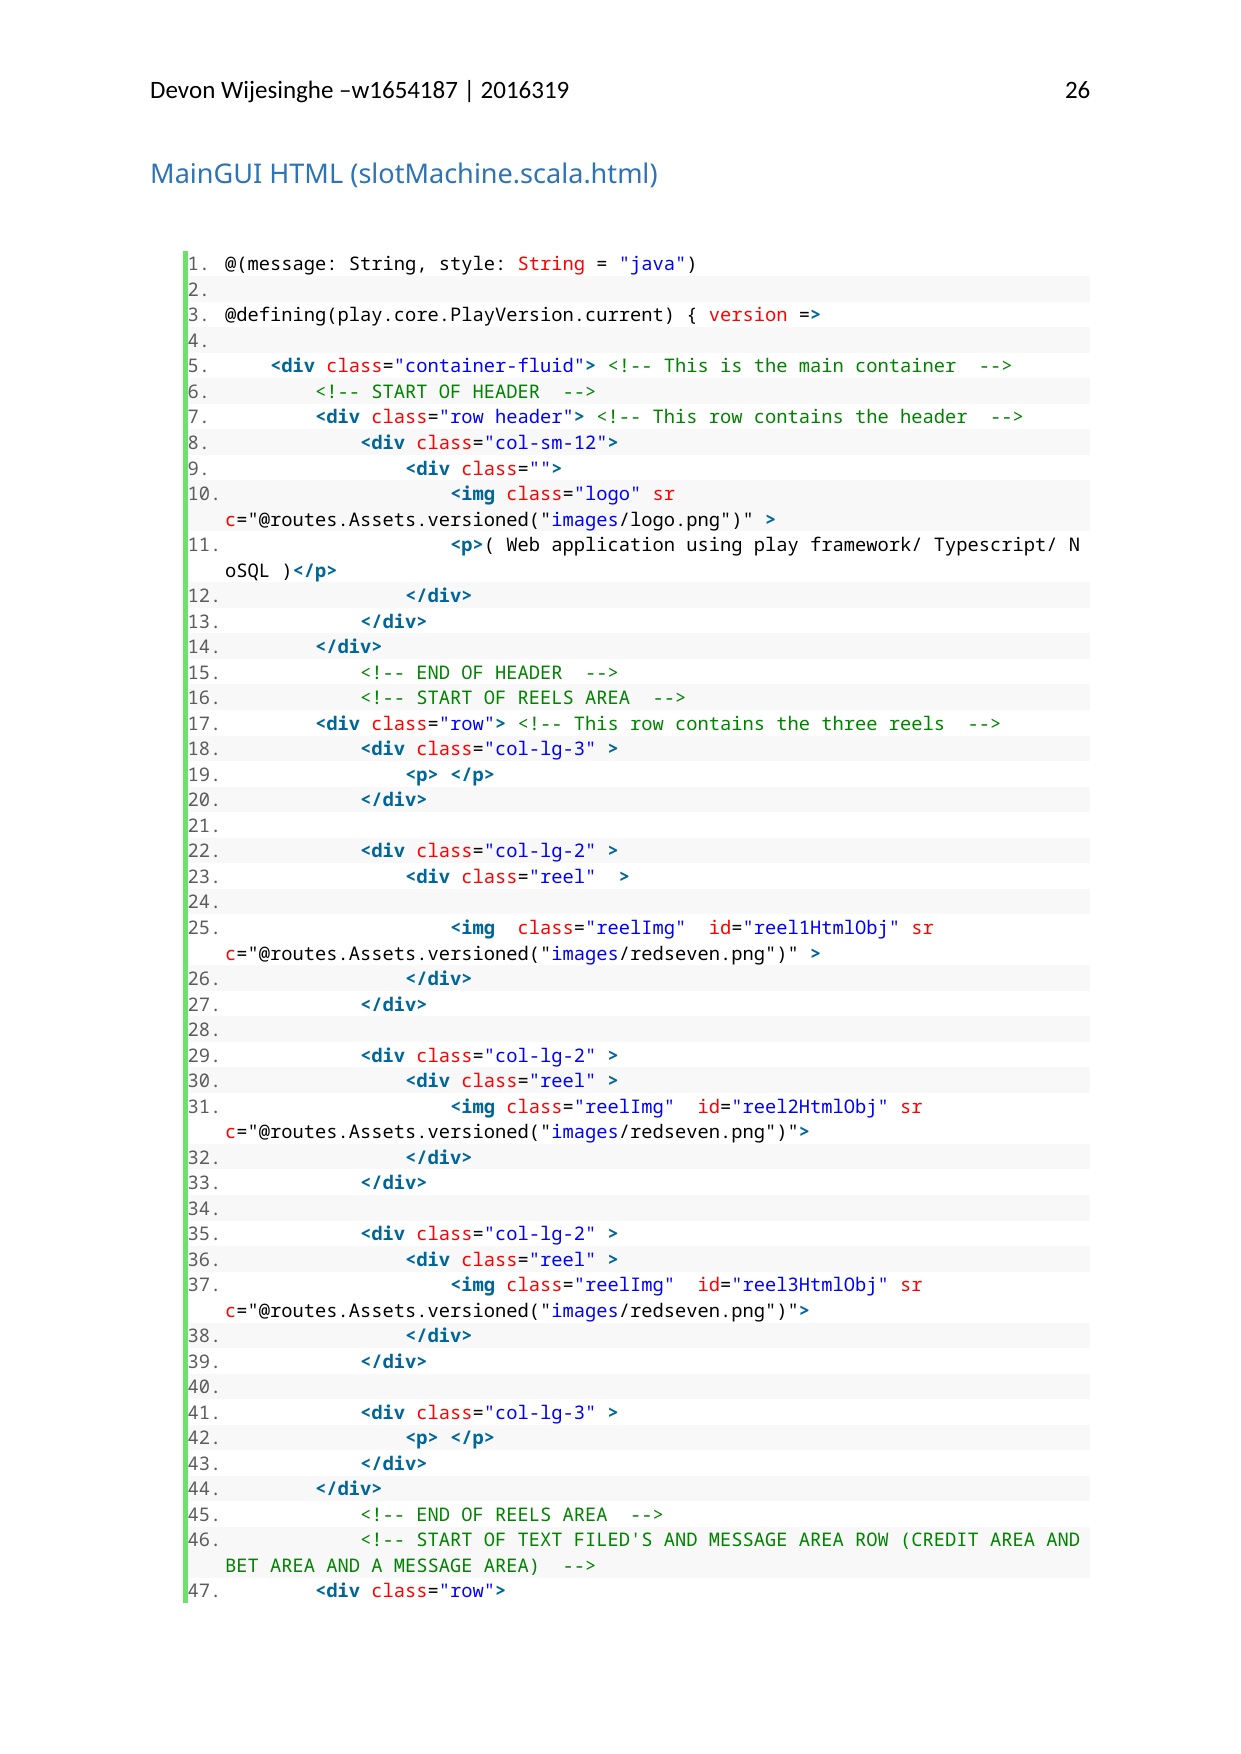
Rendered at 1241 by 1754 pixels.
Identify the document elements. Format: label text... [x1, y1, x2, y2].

list <p> </p> [188, 1425, 1090, 1450]
list </div> [188, 787, 1090, 812]
list <div class="col-lg-2" > [188, 1221, 1090, 1246]
list <div class="col-lg-2" > [188, 838, 1090, 863]
list @defining(play.core.PlayVersion.current) { version => [188, 302, 1090, 327]
list <div class="col-lg-3" > [188, 1399, 1090, 1425]
list <img class="reelImg" id="reel1HtmlObj" src="@routes.Assets.versioned("images/redseven.png")" > [188, 914, 1090, 965]
list <div class="container-fluid"> <!-- This is the main container --> [188, 353, 1090, 378]
list <!-- START OF TEXT FILED'S AND MESSAGE AREA ROW (CREDIT AREA AND BET AREA AND A MESSAGE AREA) --> [188, 1527, 1090, 1578]
list </div> [188, 1323, 1090, 1348]
list <div class="row header"> <!-- This row contains the header --> [188, 404, 1090, 429]
list <p> </p> [188, 761, 1090, 787]
list </div> [188, 1450, 1090, 1476]
list </div> [188, 1348, 1090, 1374]
list <!-- START OF HEADER --> [188, 378, 1090, 404]
list <div class=""> [188, 455, 1090, 480]
list <div class="row"> <!-- This row contains the three reels --> [188, 710, 1090, 736]
list <div class="row"> [188, 1578, 1090, 1603]
list <img class="logo" src="@routes.Assets.versioned("images/logo.png")" > [188, 480, 1090, 531]
list <div class="col-lg-2" > [188, 1042, 1090, 1067]
list <div class="col-sm-12"> [188, 429, 1090, 455]
list @(message: String, style: String = "java") [188, 251, 1090, 276]
list <div class="reel" > [188, 1067, 1090, 1093]
list <div class="reel" > [188, 863, 1090, 889]
list <!-- START OF REELS AREA --> [188, 684, 1090, 710]
list <div class="col-lg-3" > [188, 736, 1090, 761]
list <!-- END OF REELS AREA --> [188, 1501, 1090, 1527]
list <div class="reel" > [188, 1246, 1090, 1272]
list </div> [188, 1169, 1090, 1195]
list </div> [188, 991, 1090, 1016]
list <p>( Web application using play framework/ Typescript/ NoSQL )</p> [188, 531, 1090, 582]
list </div> [188, 1144, 1090, 1169]
list <img class="reelImg" id="reel3HtmlObj" src="@routes.Assets.versioned("images/redseven.png")"> [188, 1272, 1090, 1323]
list </div> [188, 965, 1090, 991]
list </div> [188, 582, 1090, 608]
list </div> [188, 633, 1090, 659]
list </div> [188, 608, 1090, 633]
subtitle MainGUI HTML (slotMachine.scala.html) [150, 154, 1090, 191]
list <!-- END OF HEADER --> [188, 659, 1090, 684]
list </div> [188, 1476, 1090, 1501]
list <img class="reelImg" id="reel2HtmlObj" src="@routes.Assets.versioned("images/redseven.png")"> [188, 1093, 1090, 1144]
